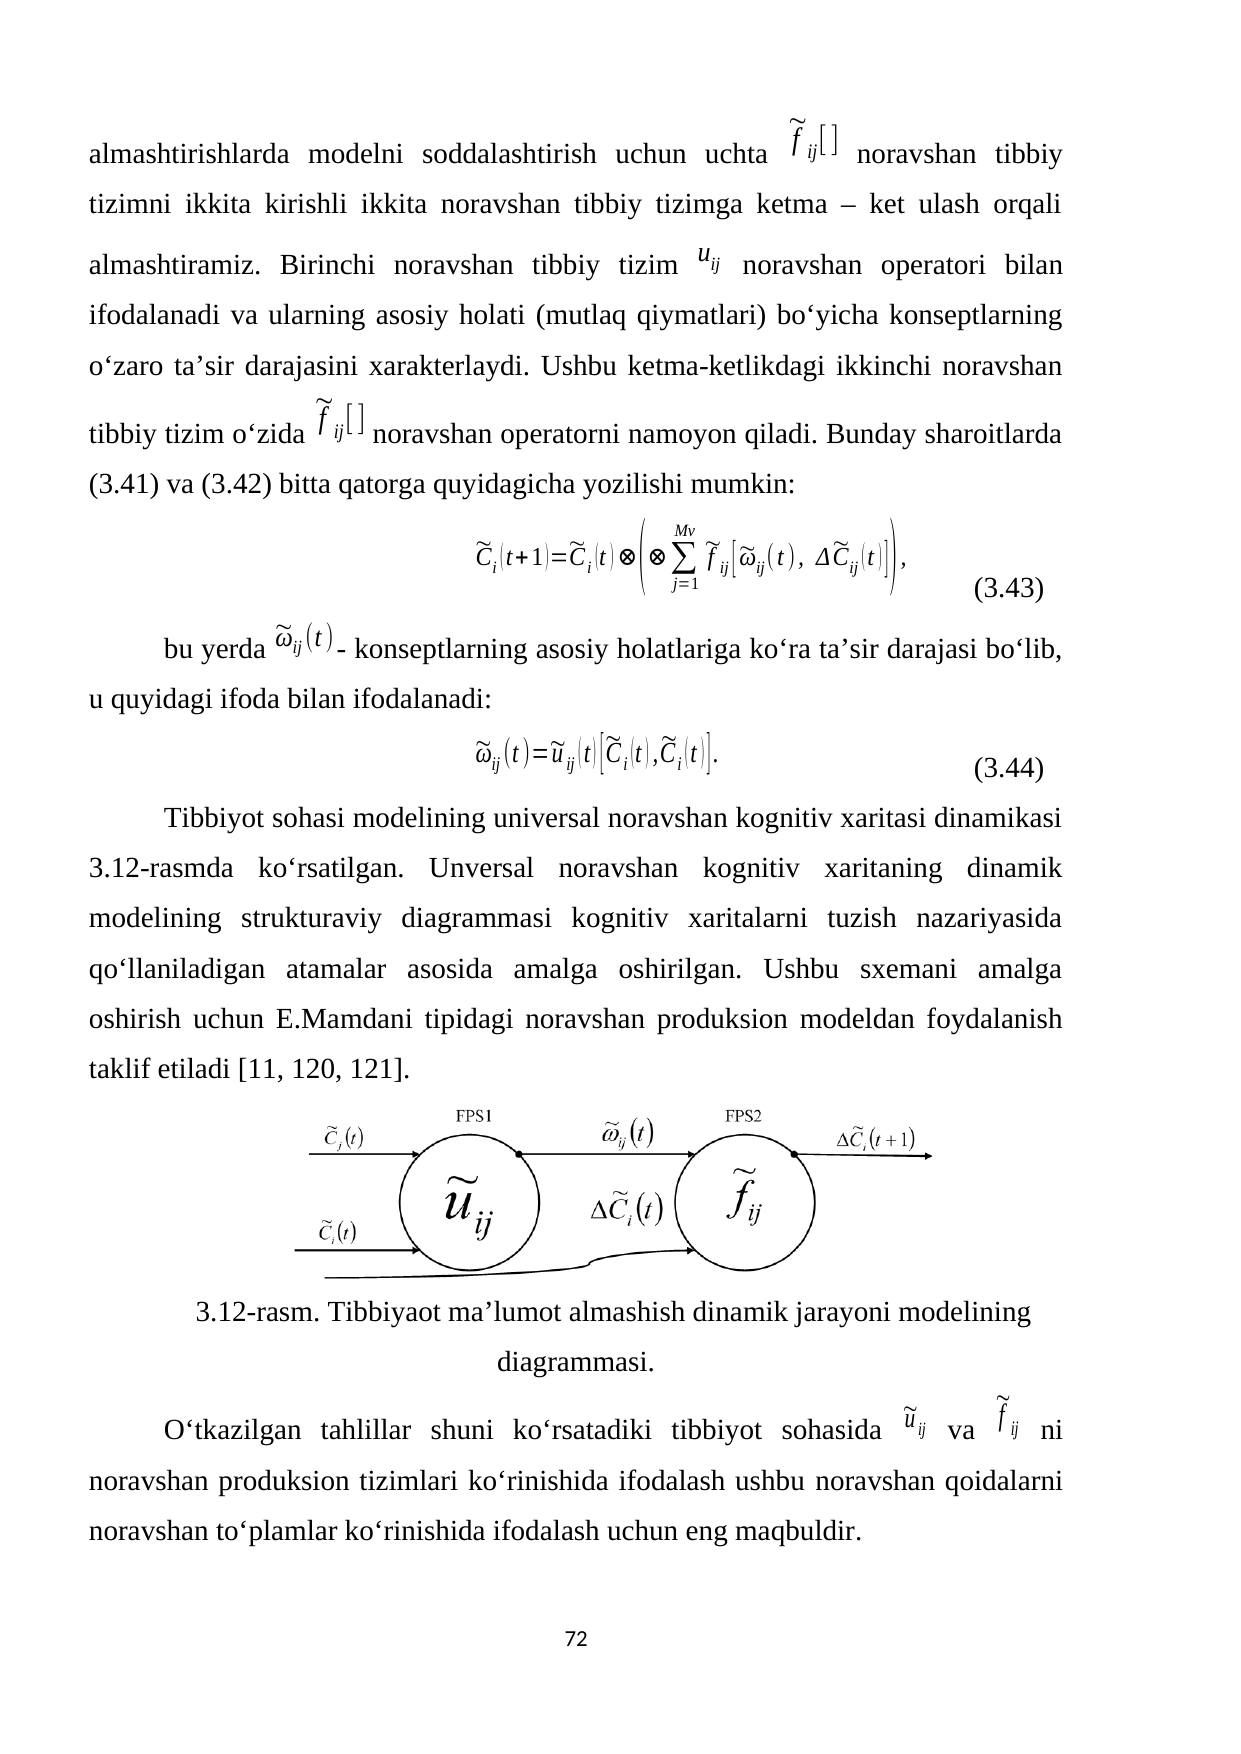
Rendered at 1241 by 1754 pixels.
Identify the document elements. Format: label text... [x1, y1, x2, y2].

text (3.44) [89, 732, 1063, 783]
text (3.43) [89, 517, 1063, 604]
picture [294, 1101, 933, 1280]
text 3.12-rasm. Tibbiyaot maʼlumot almashish dinamik jarayoni modelining diagrammasi. [89, 1294, 1063, 1378]
text bu yerda - konseptlarning asosiy holatlariga ko‘ra taʼsir darajasi bo‘lib, u quyidagi ifoda bilan ifodalanadi: [89, 621, 1063, 715]
text O‘tkazilgan tahlillar shuni ko‘rsatadiki tibbiyot sohasida va ni noravshan produksion tizimlari ko‘rinishida ifodalash ushbu noravshan qoidalarni noravshan to‘plamlar ko‘rinishida ifodalash uchun eng maqbuldir. [89, 1394, 1063, 1547]
text Tibbiyot sohasi modelining universal noravshan kognitiv xaritasi dinamikasi 3.12-rasmda ko‘rsatilgan. Unversal noravshan kognitiv xaritaning dinamik modelining strukturaviy diagrammasi kognitiv xaritalarni tuzish nazariyasida qo‘llaniladigan atamalar asosida amalga oshirilgan. Ushbu sxemani amalga oshirish uchun E.Mamdani tipidagi noravshan produksion modeldan foydalanish taklif etiladi [11, 120, 121]. [89, 800, 1063, 1085]
